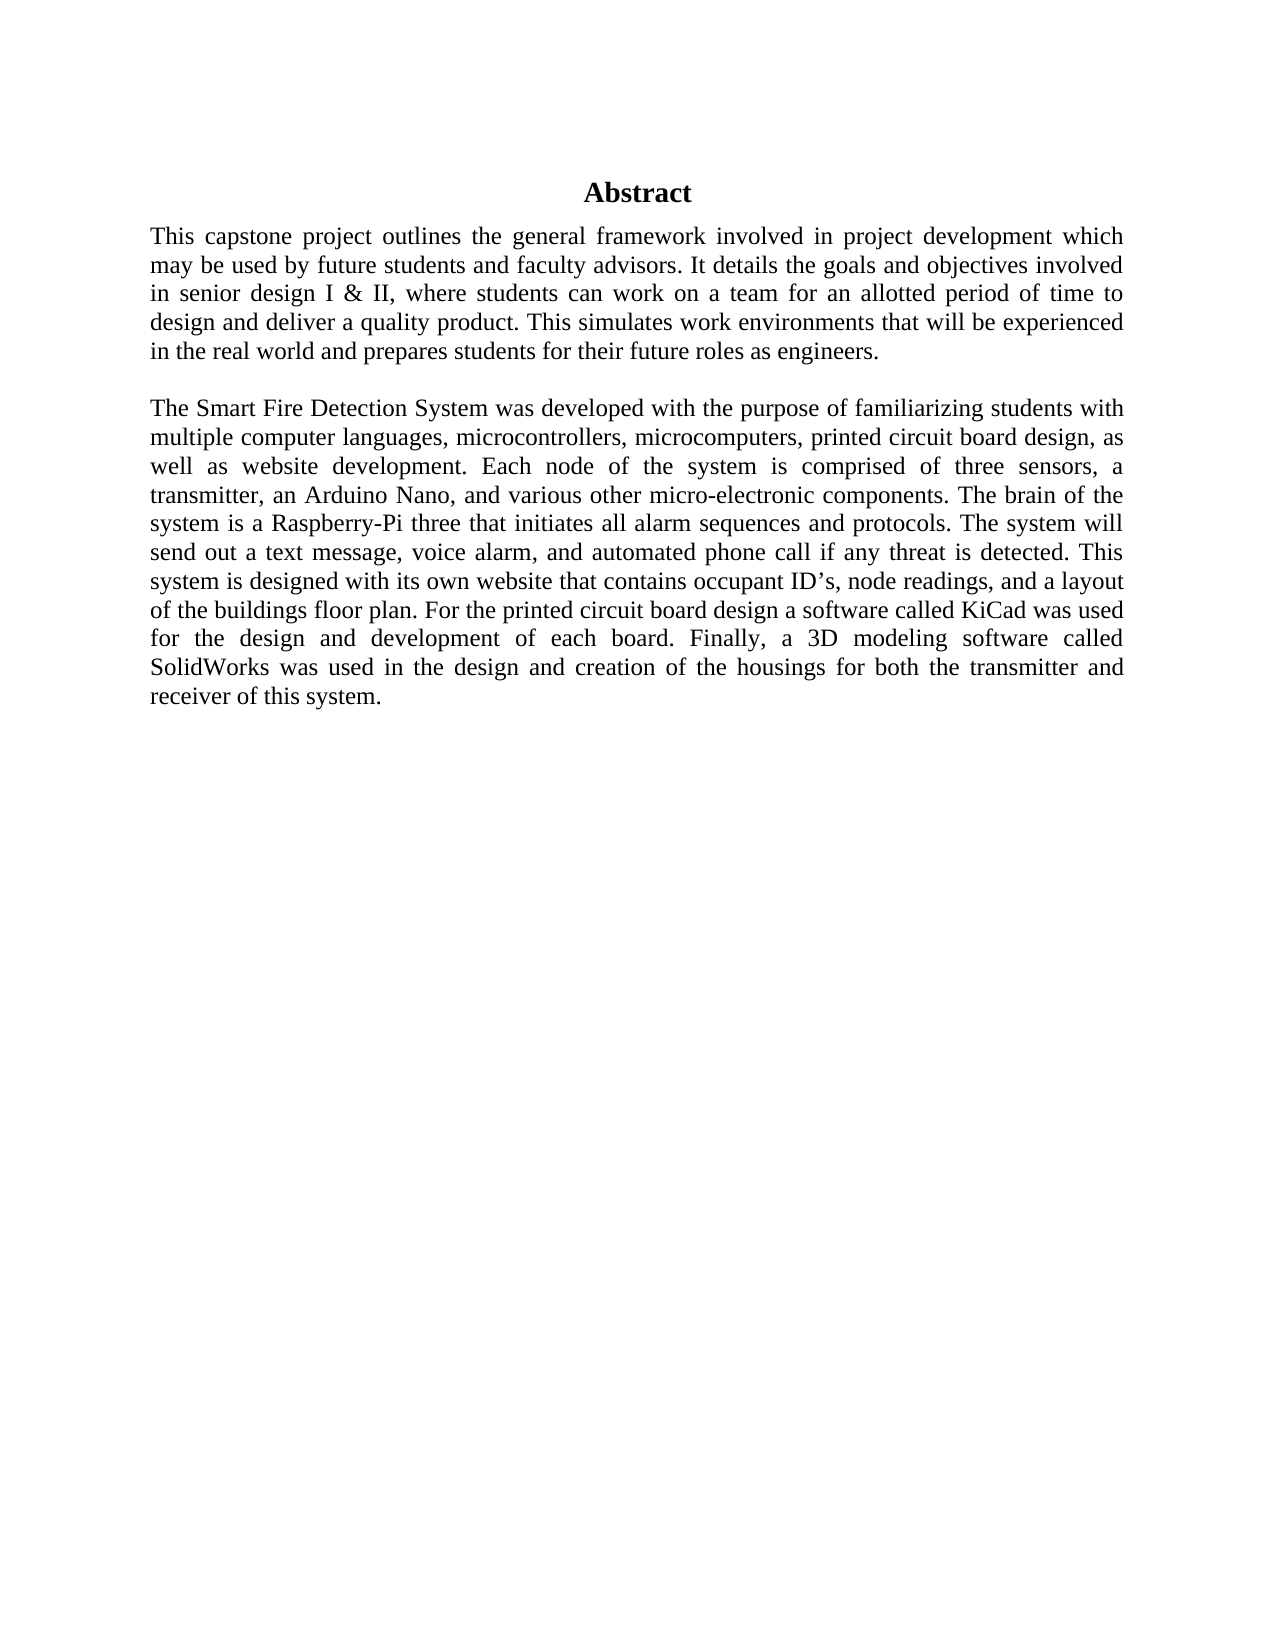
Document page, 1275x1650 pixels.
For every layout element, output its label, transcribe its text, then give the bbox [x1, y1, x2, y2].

text This capstone project outlines the general framework involved in project development which may be used by future students and faculty advisors. It details the goals and objectives involved in senior design I & II, where students can work on a team for an allotted period of time to design and deliver a quality product. This simulates work environments that will be experienced in the real world and prepares students for their future roles as engineers. [150, 221, 1125, 365]
text Abstract [150, 175, 1125, 208]
text The Smart Fire Detection System was developed with the purpose of familiarizing students with multiple computer languages, microcontrollers, microcomputers, printed circuit board design, as well as website development. Each node of the system is comprised of three sensors, a transmitter, an Arduino Nano, and various other micro-electronic components. The brain of the system is a Raspberry-Pi three that initiates all alarm sequences and protocols. The system will send out a text message, voice alarm, and automated phone call if any threat is detected. This system is designed with its own website that contains occupant ID’s, node readings, and a layout of the buildings floor plan. For the printed circuit board design a software called KiCad was used for the design and development of each board. Finally, a 3D modeling software called SolidWorks was used in the design and creation of the housings for both the transmitter and receiver of this system. [150, 393, 1125, 710]
